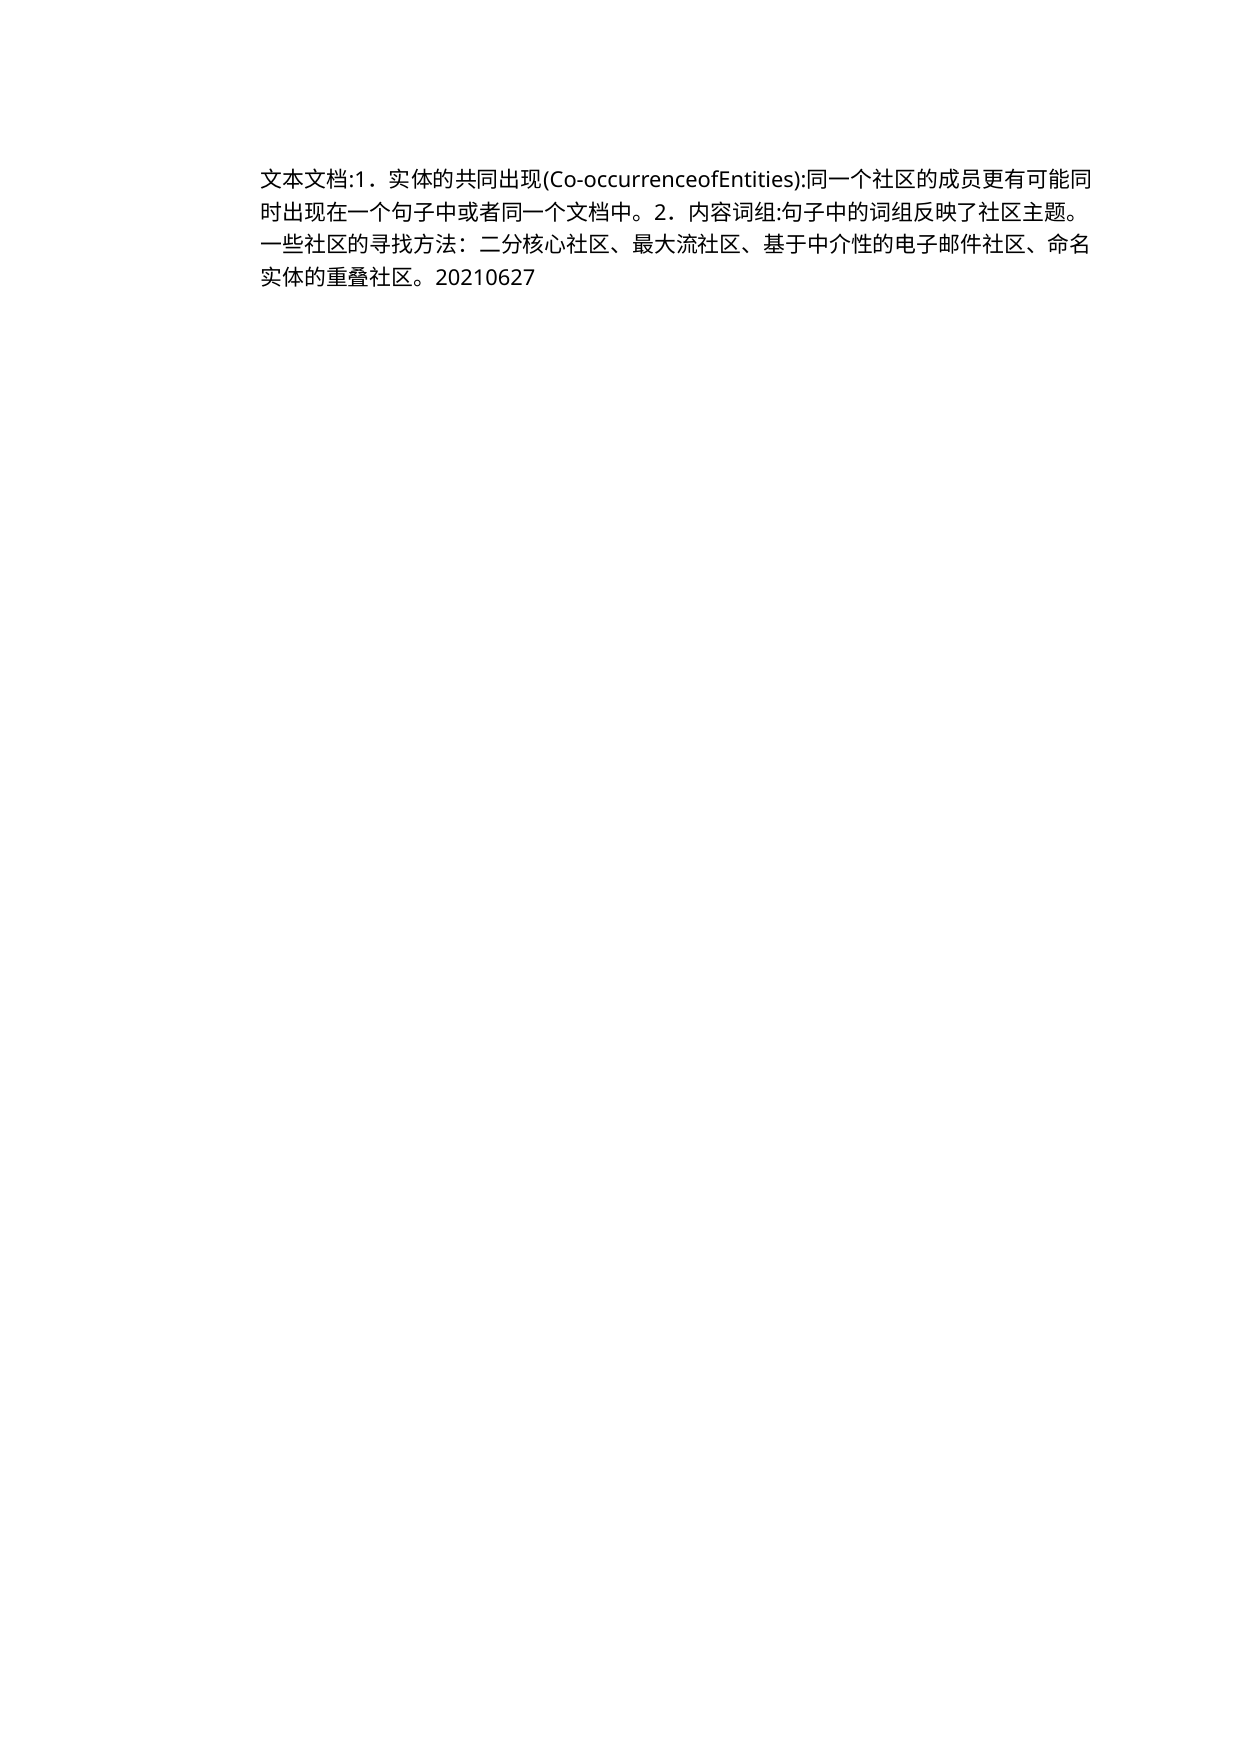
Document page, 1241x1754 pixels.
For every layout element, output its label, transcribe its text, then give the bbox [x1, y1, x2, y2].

list 文本文档:1．实体的共同出现(Co-occurrenceofEntities):同一个社区的成员更有可能同时出现在一个句子中或者同一个文档中。2．内容词组:句子中的词组反映了社区主题。 [260, 162, 1092, 227]
list 一些社区的寻找方法：二分核心社区、最大流社区、基于中介性的电子邮件社区、命名实体的重叠社区。20210627 [260, 227, 1092, 292]
